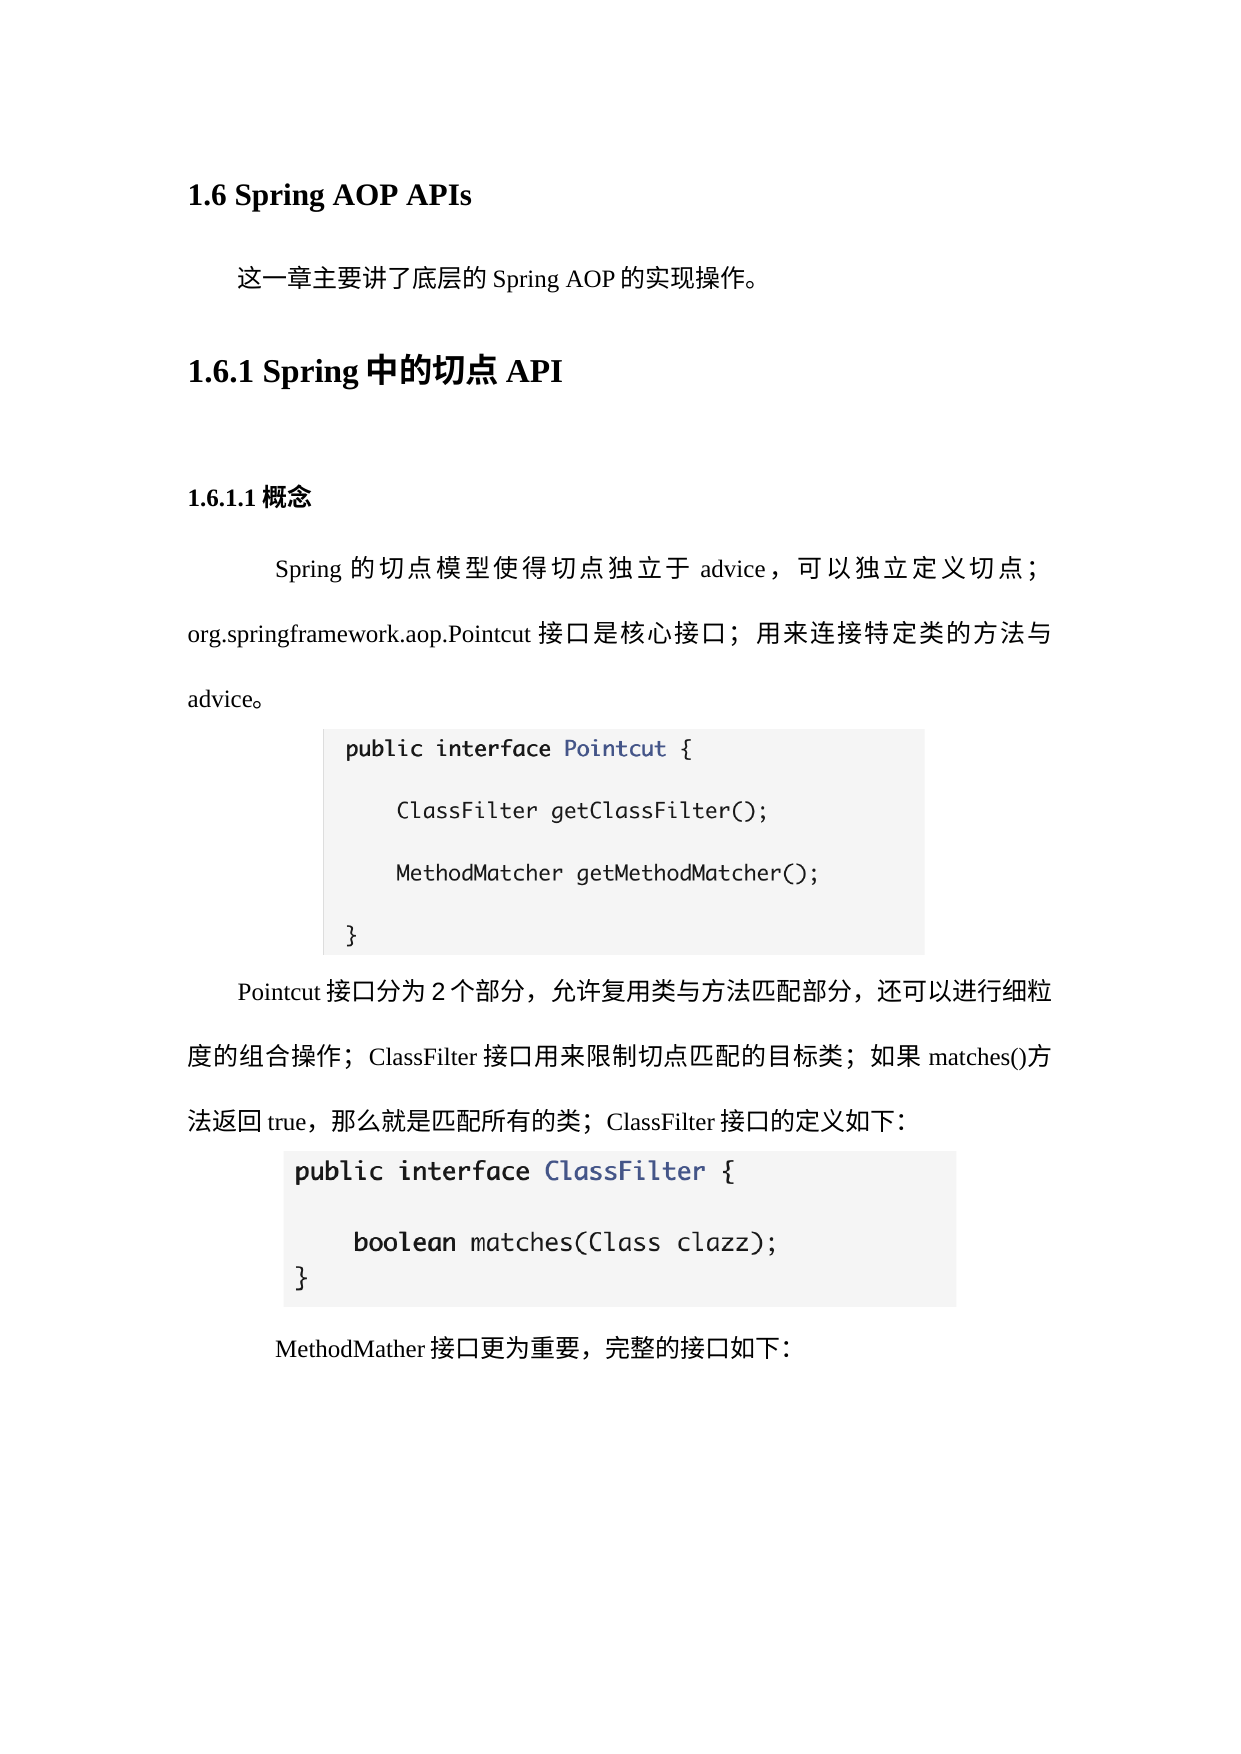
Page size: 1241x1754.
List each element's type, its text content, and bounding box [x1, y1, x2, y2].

subtitle 1.6.1 Spring中的切点API [187, 336, 1053, 401]
subtitle 1.6 Spring AOP APIs [187, 162, 1053, 227]
picture [283, 1151, 957, 1307]
text Pointcut接口分为2个部分，允许复用类与方法匹配部分，还可以进行细粒度的组合操作；ClassFilter接口用来限制切点匹配的目标类；如果matches()方法返回true，那么就是匹配所有的类；ClassFilter接口的定义如下： [187, 957, 1053, 1152]
text MethodMather接口更为重要，完整的接口如下： [187, 1314, 1053, 1379]
text Spring的切点模型使得切点独立于advice，可以独立定义切点；org.springframework.aop.Pointcut接口是核心接口；用来连接特定类的方法与advice。 [187, 534, 1053, 729]
subtitle 1.6.1.1 概念 [187, 463, 1053, 528]
picture [315, 729, 925, 955]
text 这一章主要讲了底层的Spring AOP的实现操作。 [187, 244, 1053, 309]
